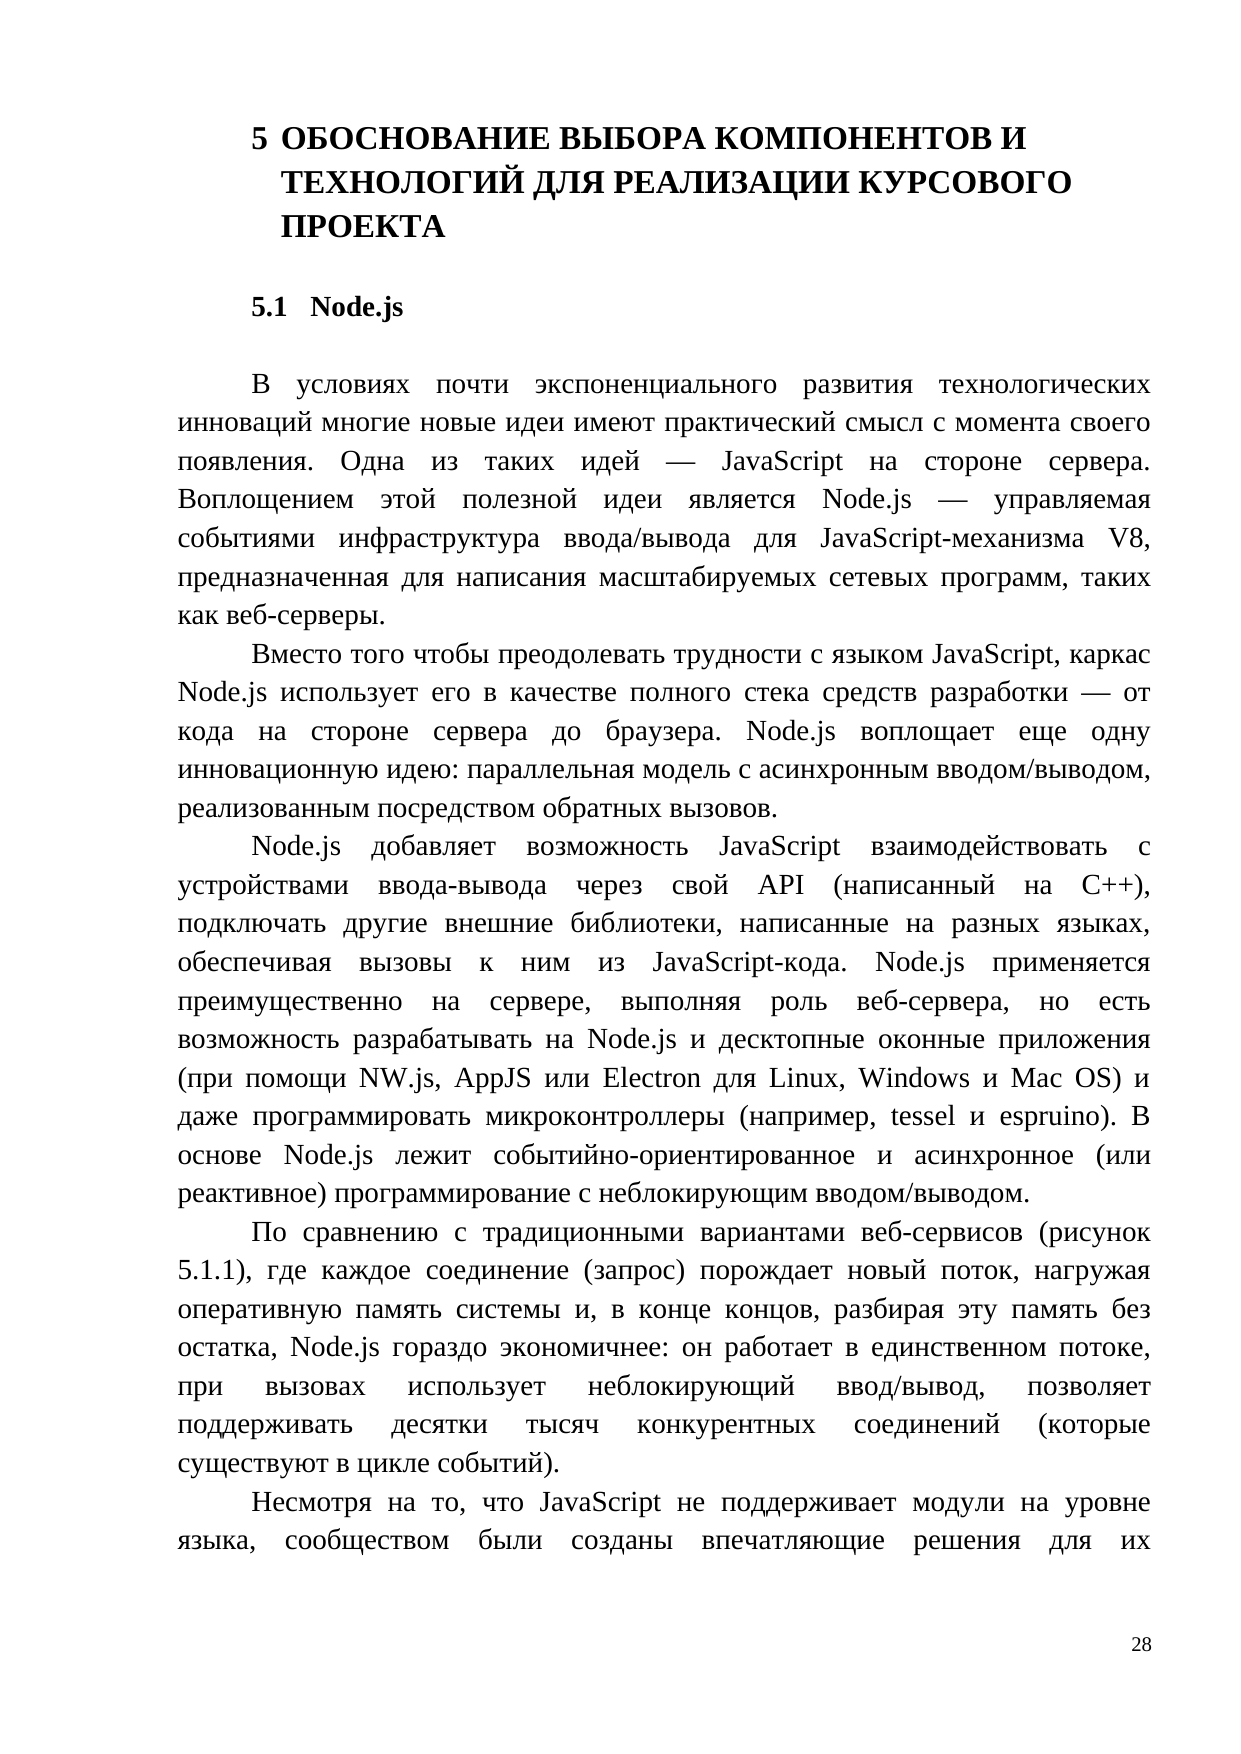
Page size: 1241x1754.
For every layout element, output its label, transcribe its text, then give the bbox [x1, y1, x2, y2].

subtitle 5 ОБОСНОВАНИЕ ВЫБОРА КОМПОНЕНТОВ И ТЕХНОЛОГИЙ ДЛЯ РЕАЛИЗАЦИИ КУРСОВОГО ПРОЕКТА [251, 118, 1152, 244]
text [177, 1484, 1152, 1556]
text Node.js добавляет возможность JavaScript взаимодействовать с устройствами ввода-вывода через свой API (написанный на C++), подключать другие внешние библиотеки, написанные на разных языках, обеспечивая вызовы к ним из JavaScript-кода. Node.js применяется преимущественно на сервере, выполняя роль веб-сервера, но есть возможность разрабатывать на Node.js и десктопные оконные приложения (при помощи NW.js, AppJS или Electron для Linux, Windows и Mac OS) и даже программировать микроконтроллеры (например, tessel и espruino). В основе Node.js лежит событийно-ориентированное и асинхронное (или реактивное) программирование с неблокирующим вводом/выводом. [177, 828, 1152, 1209]
subtitle 5.1 Node.js [251, 289, 1152, 322]
text В условиях почти экспоненциального развития технологических инноваций многие новые идеи имеют практический смысл с момента своего появления. Одна из таких идей — JavaScript на стороне сервера. Воплощением этой полезной идеи является Node.js — управляемая событиями инфраструктура ввода/вывода для JavaScript-механизма V8, предназначенная для написания масштабируемых сетевых программ, таких как веб-серверы. [177, 366, 1152, 631]
text По сравнению с традиционными вариантами веб-сервисов (рисунок 5.1.1), где каждое соединение (запрос) порождает новый поток, нагружая оперативную память системы и, в конце концов, разбирая эту память без остатка, Node.js гораздо экономичнее: он работает в единственном потоке, при вызовах использует неблокирующий ввод/вывод, позволяет поддерживать десятки тысяч конкурентных соединений (которые существуют в цикле событий). [177, 1214, 1152, 1479]
text Вместо того чтобы преодолевать трудности с языком JavaScript, каркас Node.js использует его в качестве полного стека средств разработки — от кода на стороне сервера до браузера. Node.js воплощает еще одну инновационную идею: параллельная модель с асинхронным вводом/выводом, реализованным посредством обратных вызовов. [177, 636, 1152, 823]
